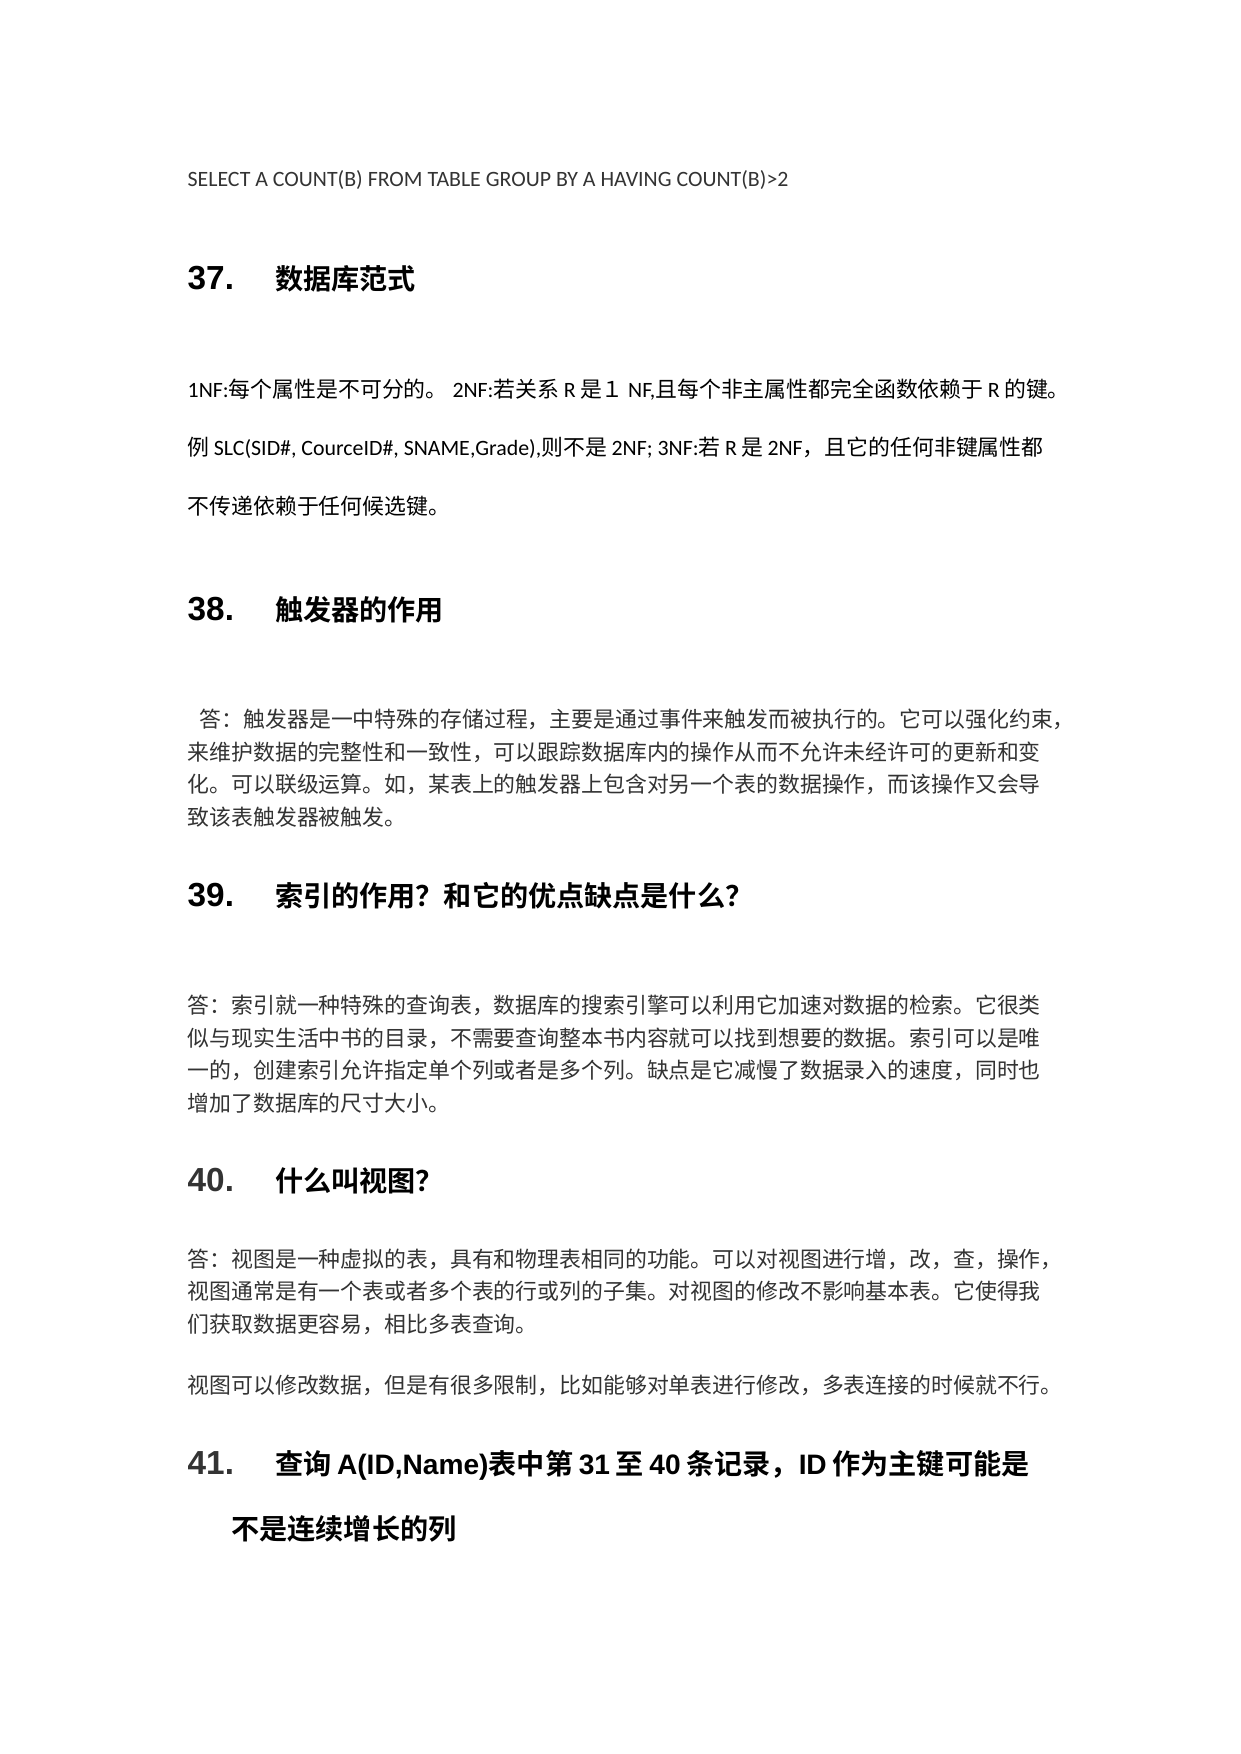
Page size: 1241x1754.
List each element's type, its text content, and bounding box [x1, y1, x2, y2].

text 答：索引就一种特殊的查询表，数据库的搜索引擎可以利用它加速对数据的检索。它很类似与现实生活中书的目录，不需要查询整本书内容就可以找到想要的数据。索引可以是唯一的，创建索引允许指定单个列或者是多个列。缺点是它减慢了数据录入的速度，同时也增加了数据库的尺寸大小。 [187, 988, 1053, 1118]
text 视图可以修改数据，但是有很多限制，比如能够对单表进行修改，多表连接的时候就不行。 [187, 1368, 1053, 1400]
list 索引的作用？和它的优点缺点是什么？ [187, 861, 1053, 926]
text SELECT A COUNT(B) FROM TABLE GROUP BY A HAVING COUNT(B)>2 [187, 162, 1053, 194]
text 答：视图是一种虚拟的表，具有和物理表相同的功能。可以对视图进行增，改，查，操作，视图通常是有一个表或者多个表的行或列的子集。对视图的修改不影响基本表。它使得我们获取数据更容易，相比多表查询。 [187, 1241, 1053, 1339]
text 答：触发器是一中特殊的存储过程，主要是通过事件来触发而被执行的。它可以强化约束，来维护数据的完整性和一致性，可以跟踪数据库内的操作从而不允许未经许可的更新和变化。可以联级运算。如，某表上的触发器上包含对另一个表的数据操作，而该操作又会导致该表触发器被触发。 [187, 702, 1053, 832]
text 1NF:每个属性是不可分的。 2NF:若关系R是１NF,且每个非主属性都完全函数依赖于R的键。例SLC(SID#, CourceID#, SNAME,Grade),则不是2NF; 3NF:若R是2NF，且它的任何非键属性都不传递依赖于任何候选键。 [187, 372, 1053, 521]
list 查询A(ID,Name)表中第31至40条记录，ID作为主键可能是不是连续增长的列 [187, 1429, 1053, 1559]
list 什么叫视图？ [187, 1147, 1053, 1212]
list 触发器的作用 [187, 575, 1053, 640]
list 数据库范式 [187, 245, 1053, 310]
